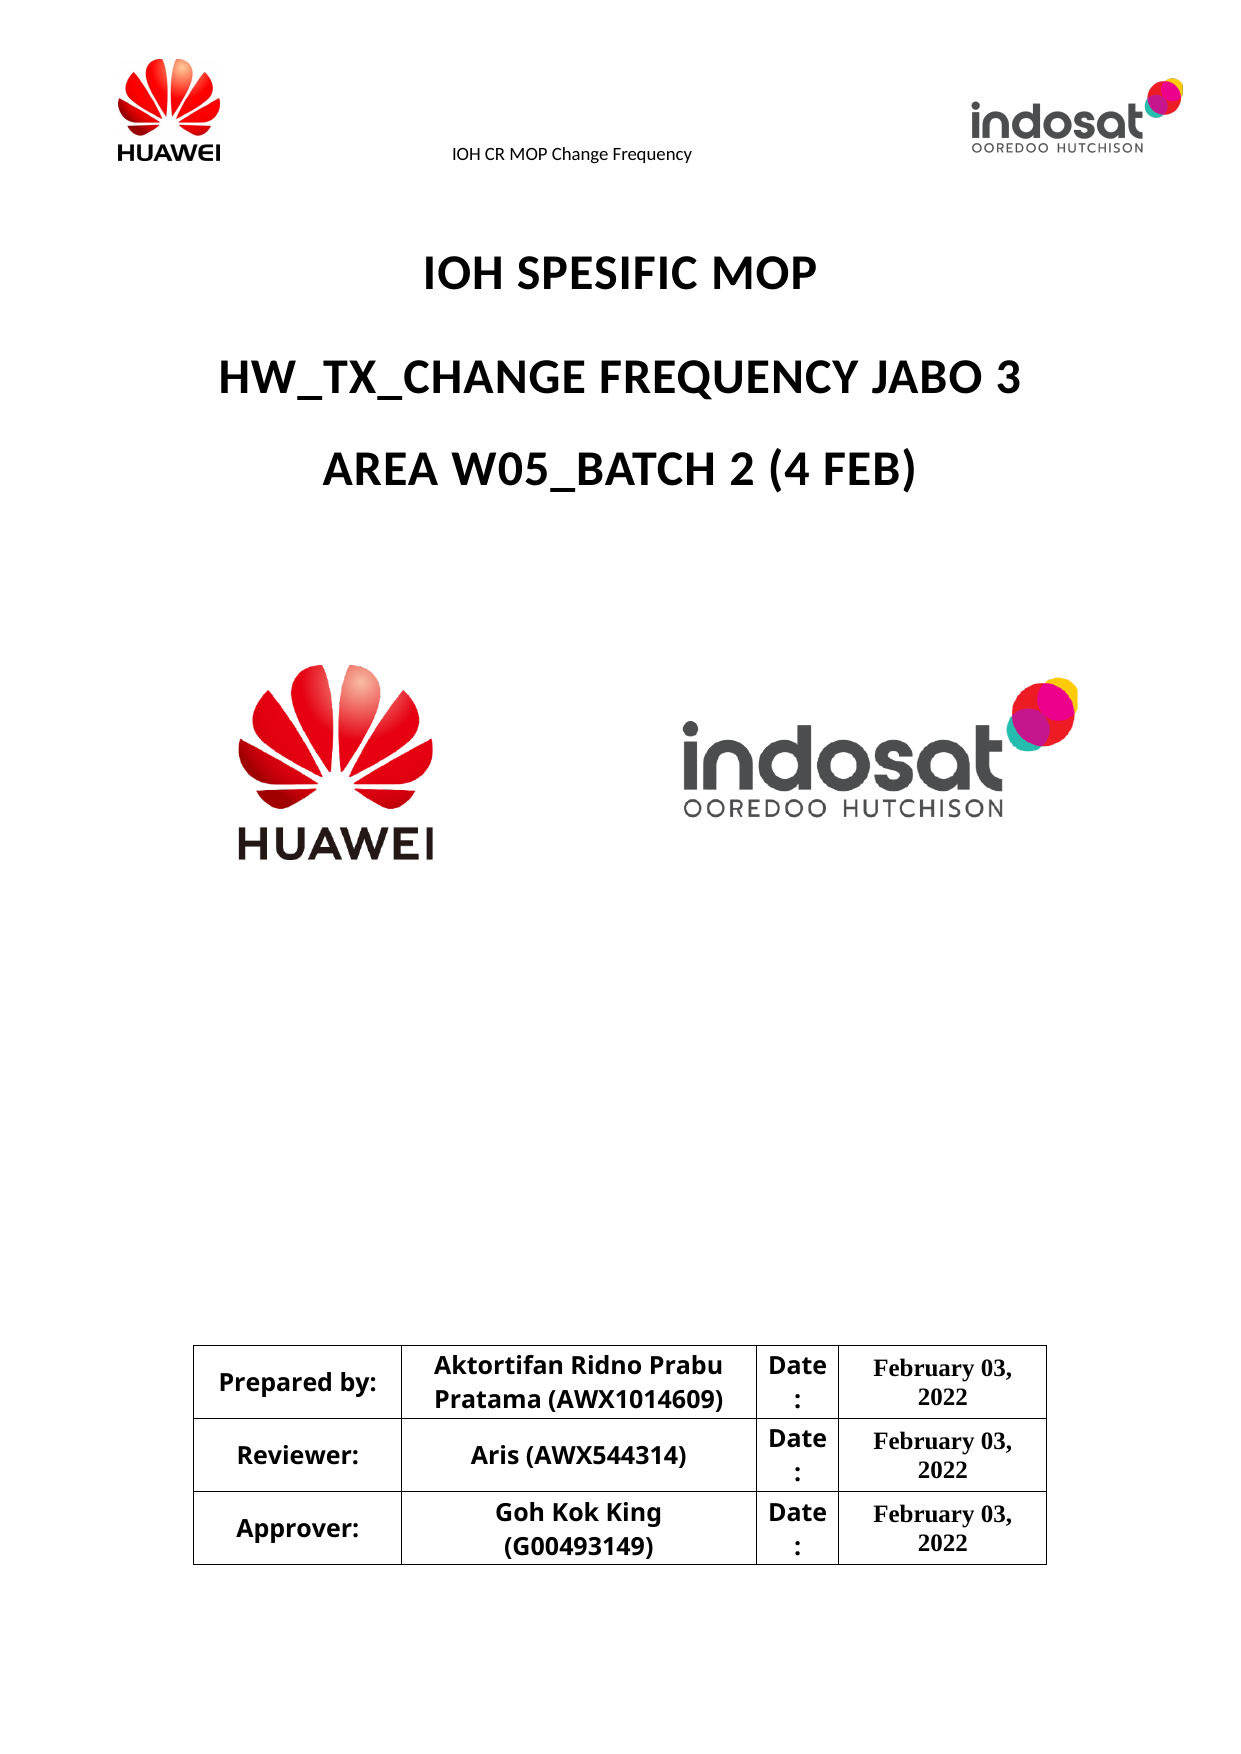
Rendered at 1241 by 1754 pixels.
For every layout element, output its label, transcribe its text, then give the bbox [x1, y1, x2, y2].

picture [618, 665, 1080, 834]
picture [937, 71, 1183, 162]
picture [238, 665, 433, 860]
picture [118, 59, 220, 161]
table_cell [165, 1005, 1076, 1565]
table_cell [165, 665, 1076, 1005]
table_header IOH Spesific MOP HW_TX_Change Frequency JABO 3 Area W05_batch 2 (4 Feb) [165, 177, 1076, 665]
